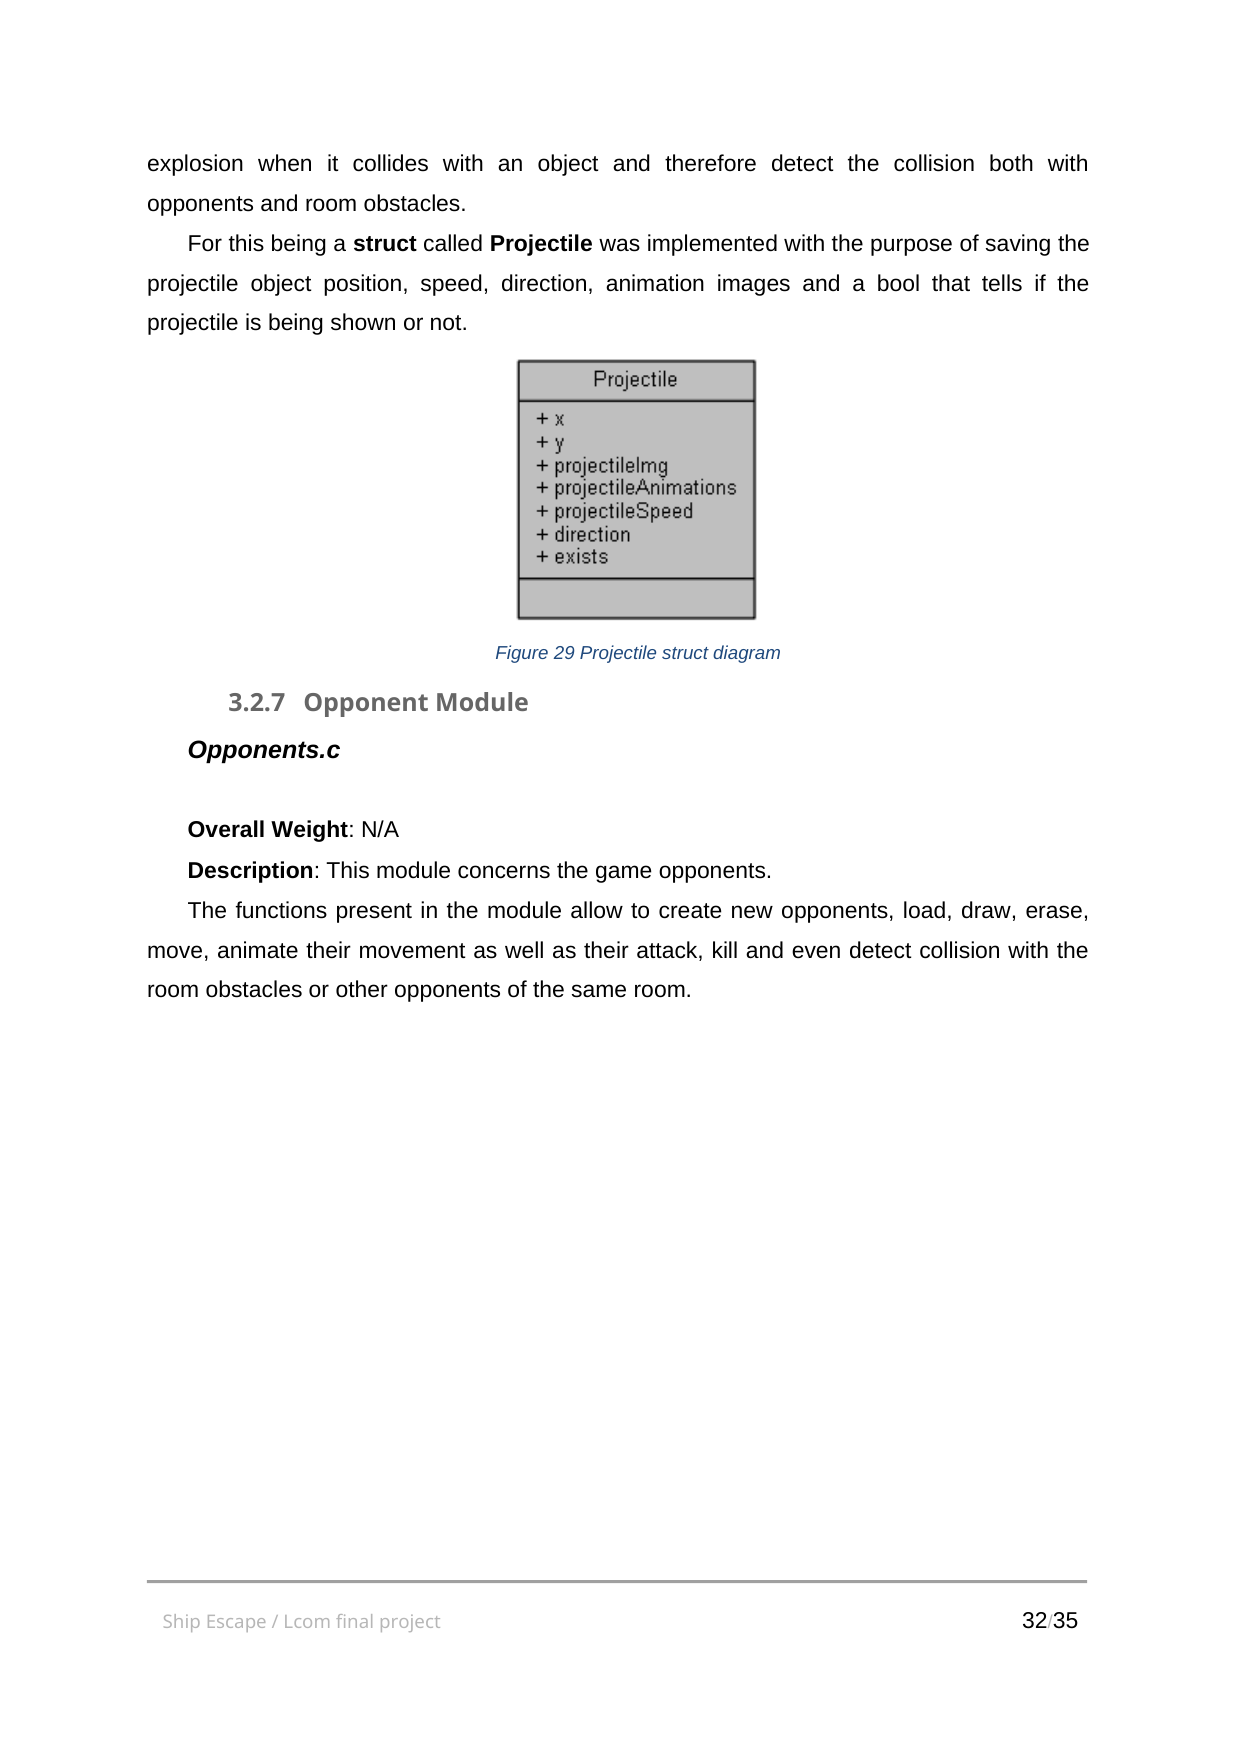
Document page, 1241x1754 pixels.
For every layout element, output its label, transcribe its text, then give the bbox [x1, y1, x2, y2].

text Overall Weight: N/A [147, 816, 1090, 843]
text The functions present in the module allow to create new opponents, load, draw, erase, move, animate their movement as well as their attack, kill and even detect collision with the room obstacles or other opponents of the same room. [147, 897, 1090, 1003]
text For this being a struct called Projectile was implemented with the purpose of saving the projectile object position, speed, direction, animation images and a bool that tells if the projectile is being shown or not. [147, 230, 1090, 335]
text Description: This module concerns the game opponents. [147, 857, 1090, 883]
text Figure 29 Projectile struct diagram [147, 642, 1090, 663]
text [147, 150, 1090, 216]
text Opponents.c [147, 735, 1090, 764]
picture [509, 349, 769, 628]
subtitle Opponent Module [228, 684, 1090, 718]
